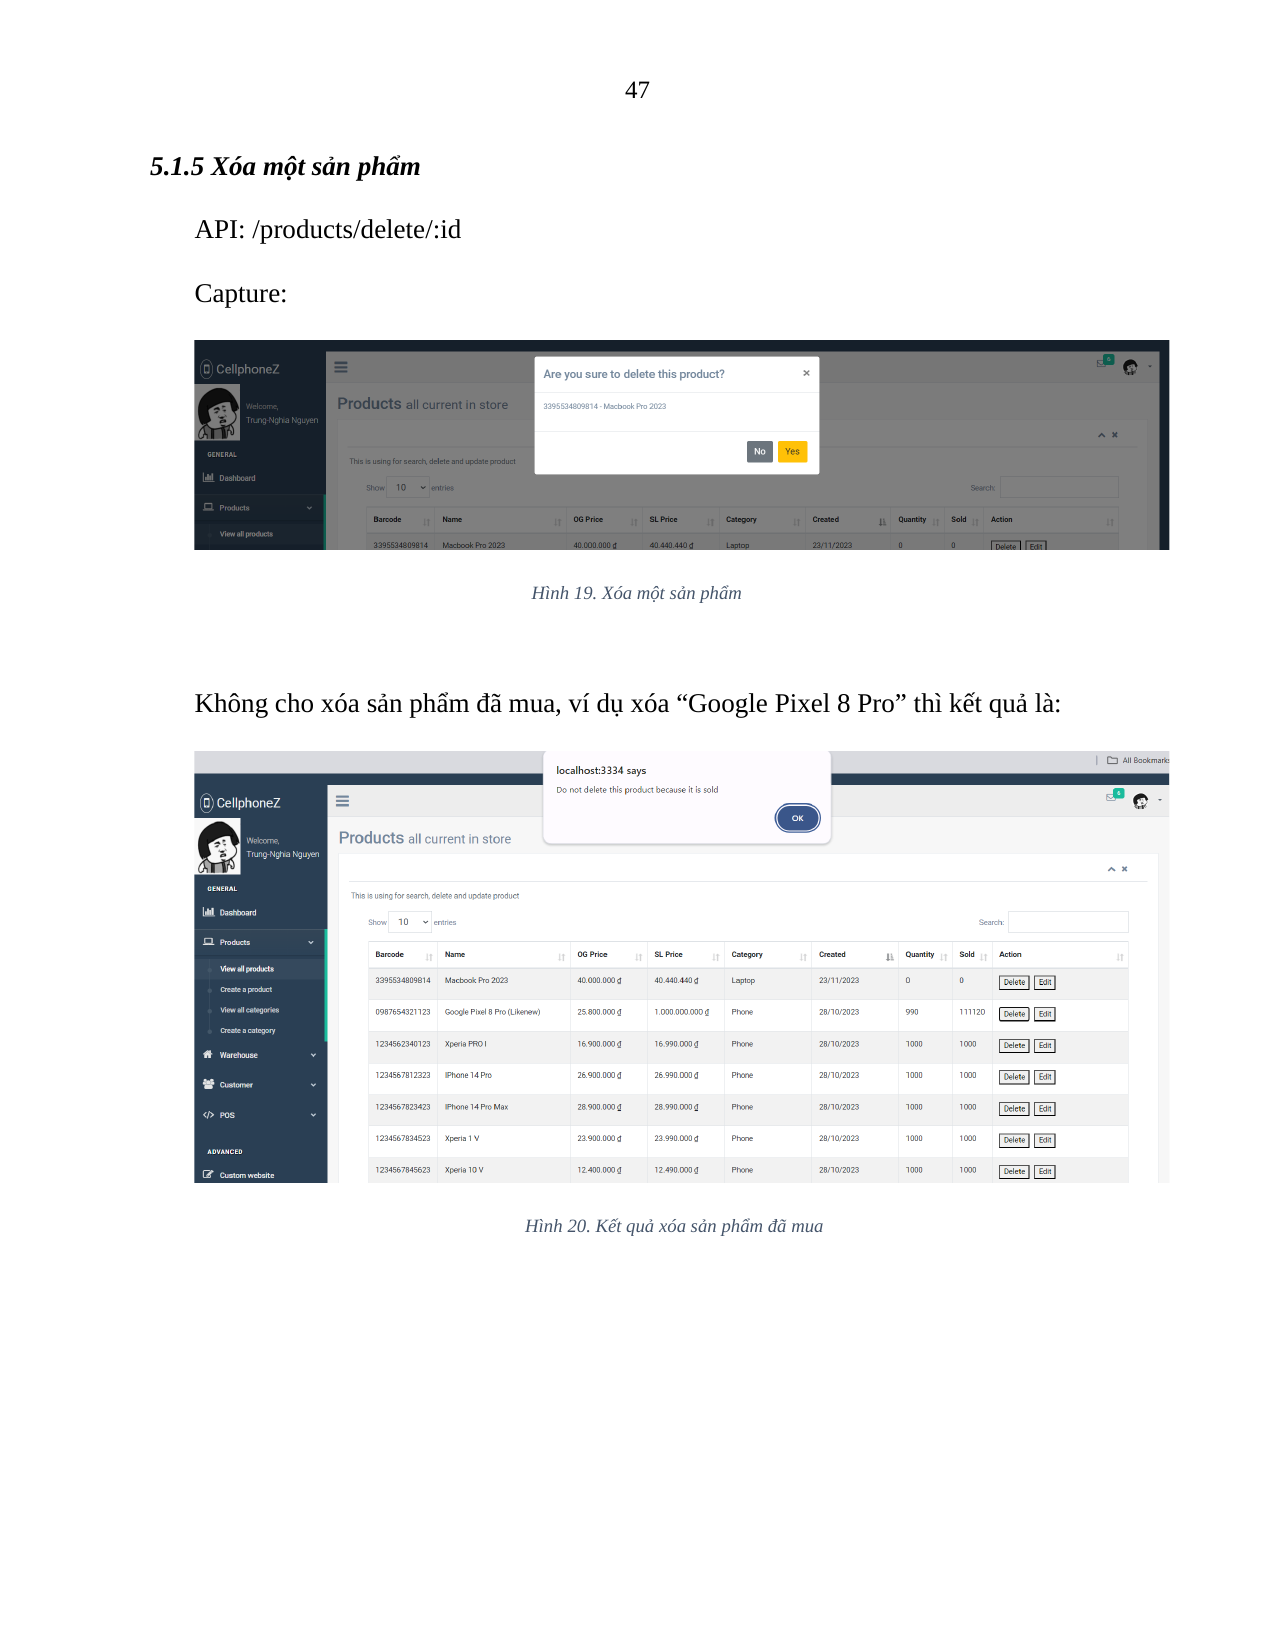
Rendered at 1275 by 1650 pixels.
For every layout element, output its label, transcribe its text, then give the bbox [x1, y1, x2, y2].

picture [194, 340, 1170, 550]
text Không cho xóa sản phẩm đã mua, ví dụ xóa “Google Pixel 8 Pro” thì kết quả là: [150, 688, 1125, 719]
text 5.1.5 Xóa một sản phẩm [150, 150, 1125, 181]
text API: /products/delete/:id [150, 213, 1125, 244]
text Capture: [150, 277, 1125, 308]
picture [194, 751, 1170, 1183]
